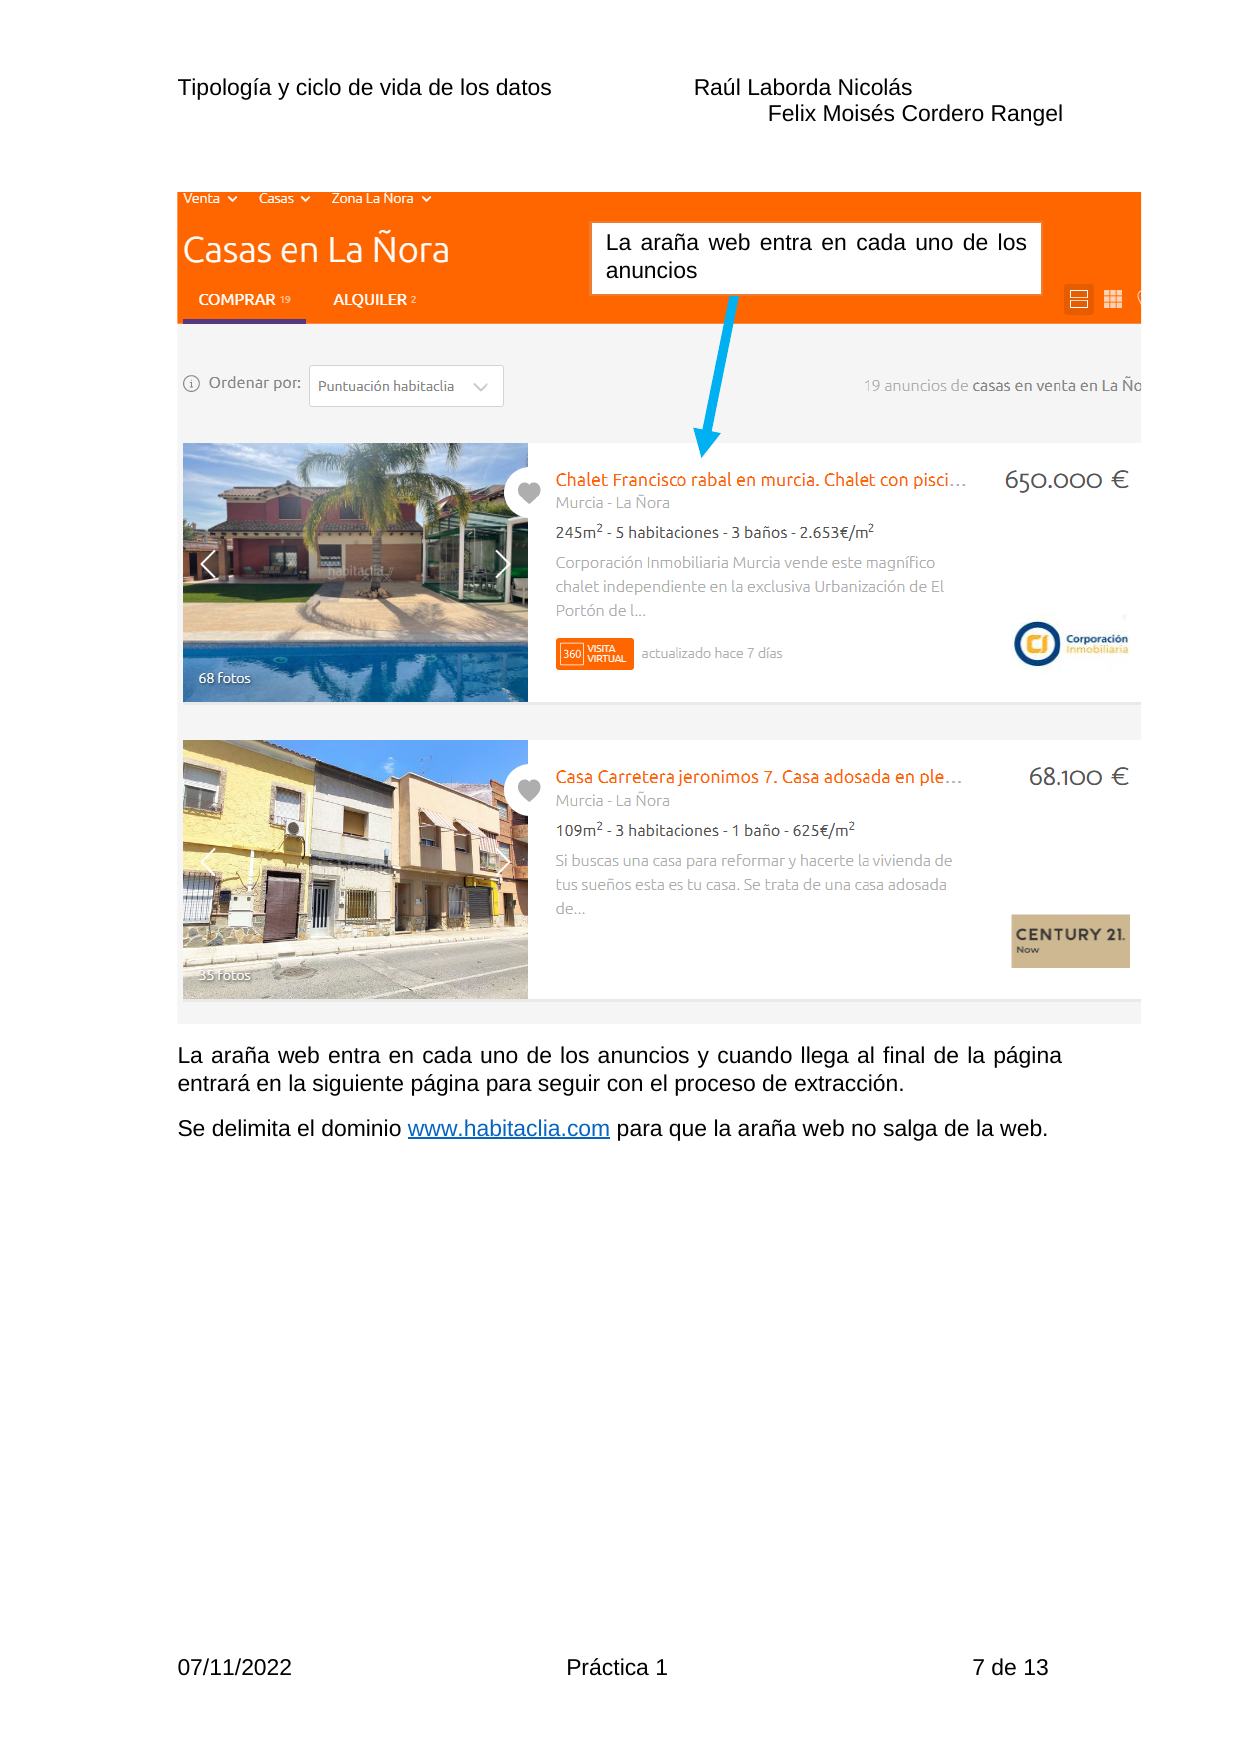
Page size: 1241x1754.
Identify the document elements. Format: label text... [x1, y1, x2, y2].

picture [177, 192, 1142, 1024]
text La araña web entra en cada uno de los anuncios y cuando llega al final de la página entrará en la siguiente página para seguir con el proceso de extracción. [177, 1042, 1063, 1096]
text Se delimita el dominio www.habitaclia.com para que la araña web no salga de la web. [177, 1114, 1063, 1141]
